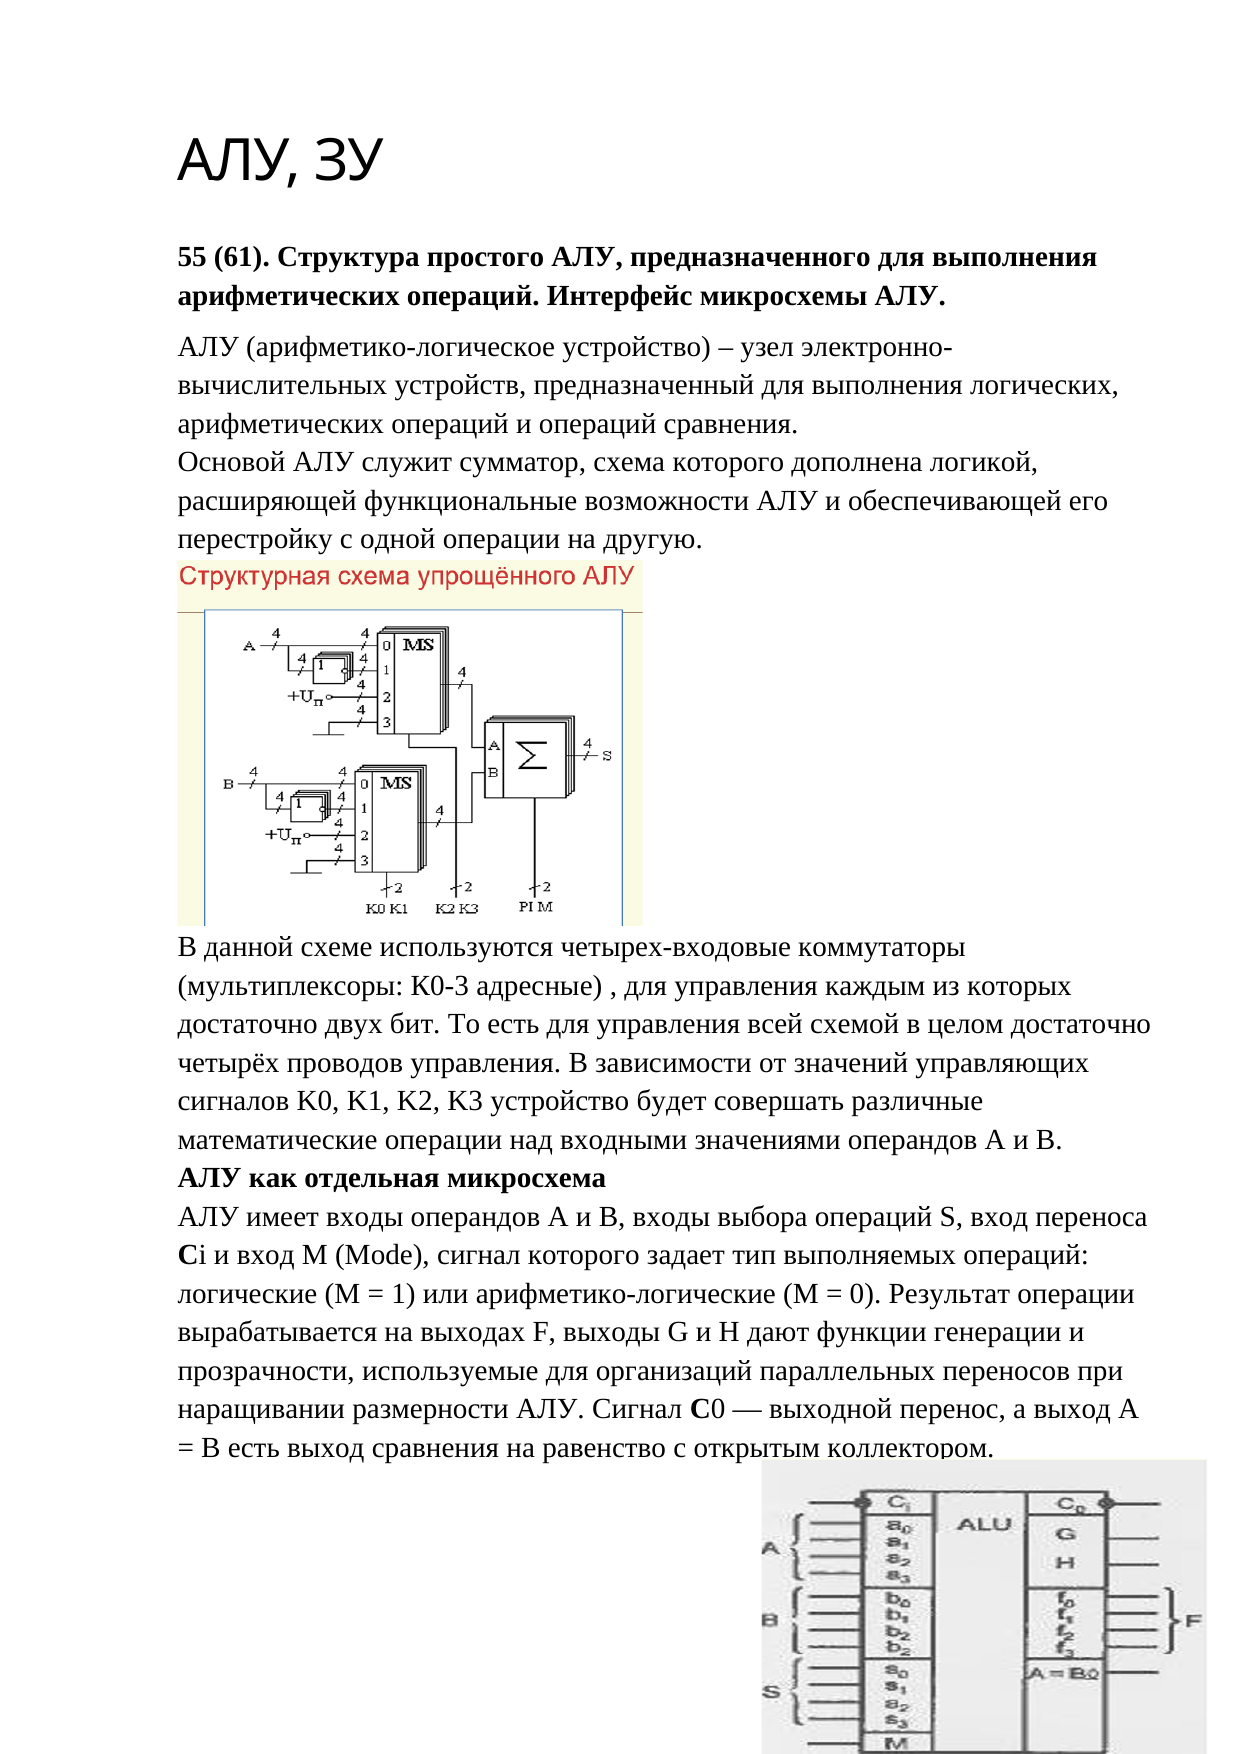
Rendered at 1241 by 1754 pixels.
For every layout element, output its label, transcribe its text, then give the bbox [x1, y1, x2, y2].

text В данной схеме используются четырех-входовые коммутаторы (мультиплексоры: К0-3 адресные) , для управления каждым из которых достаточно двух бит. То есть для управления всей схемой в целом достаточно четырёх проводов управления. В зависимости от значений управляющих сигналов K0, K1, K2, K3 устройство будет совершать различные математические операции над входными значениями операндов A и В. [177, 929, 1152, 1155]
subtitle 55 (61). Структура простого АЛУ, предназначенного для выполнения арифметических операций. Интерфейс микросхемы АЛУ. [177, 239, 1152, 311]
picture [761, 1459, 1208, 1754]
text АЛУ имеет входы операндов А и В, входы выбора операций S, вход переноса Ci и вход М (Моdе), сигнал которого задает тип выполняемых операций: логические (М = 1) или арифметико-логические (М = 0). Результат операции вырабатывается на выходах F, выходы G и Н дают функции генерации и прозрачности, используемые для организаций параллельных переносов при наращивании размерности АЛУ. Сигнал C0 — выходной перенос, а выход А = В есть выход сравнения на равенство с открытым коллектором. [177, 1199, 1152, 1464]
text Основой АЛУ служит сумматор, схема которого дополнена логикой, расширяющей функциональные возможности АЛУ и обеспечивающей его перестройку с одной операции на другую. [177, 444, 1152, 555]
text АЛУ (арифметико-логическое устройство) – узел электронно-вычислительных устройств, предназначенный для выполнения логических, арифметических операций и операций сравнения. [177, 329, 1152, 439]
picture [177, 560, 643, 926]
text АЛУ как отдельная микросхема [177, 1160, 1152, 1194]
title АЛУ, ЗУ [177, 118, 1152, 198]
